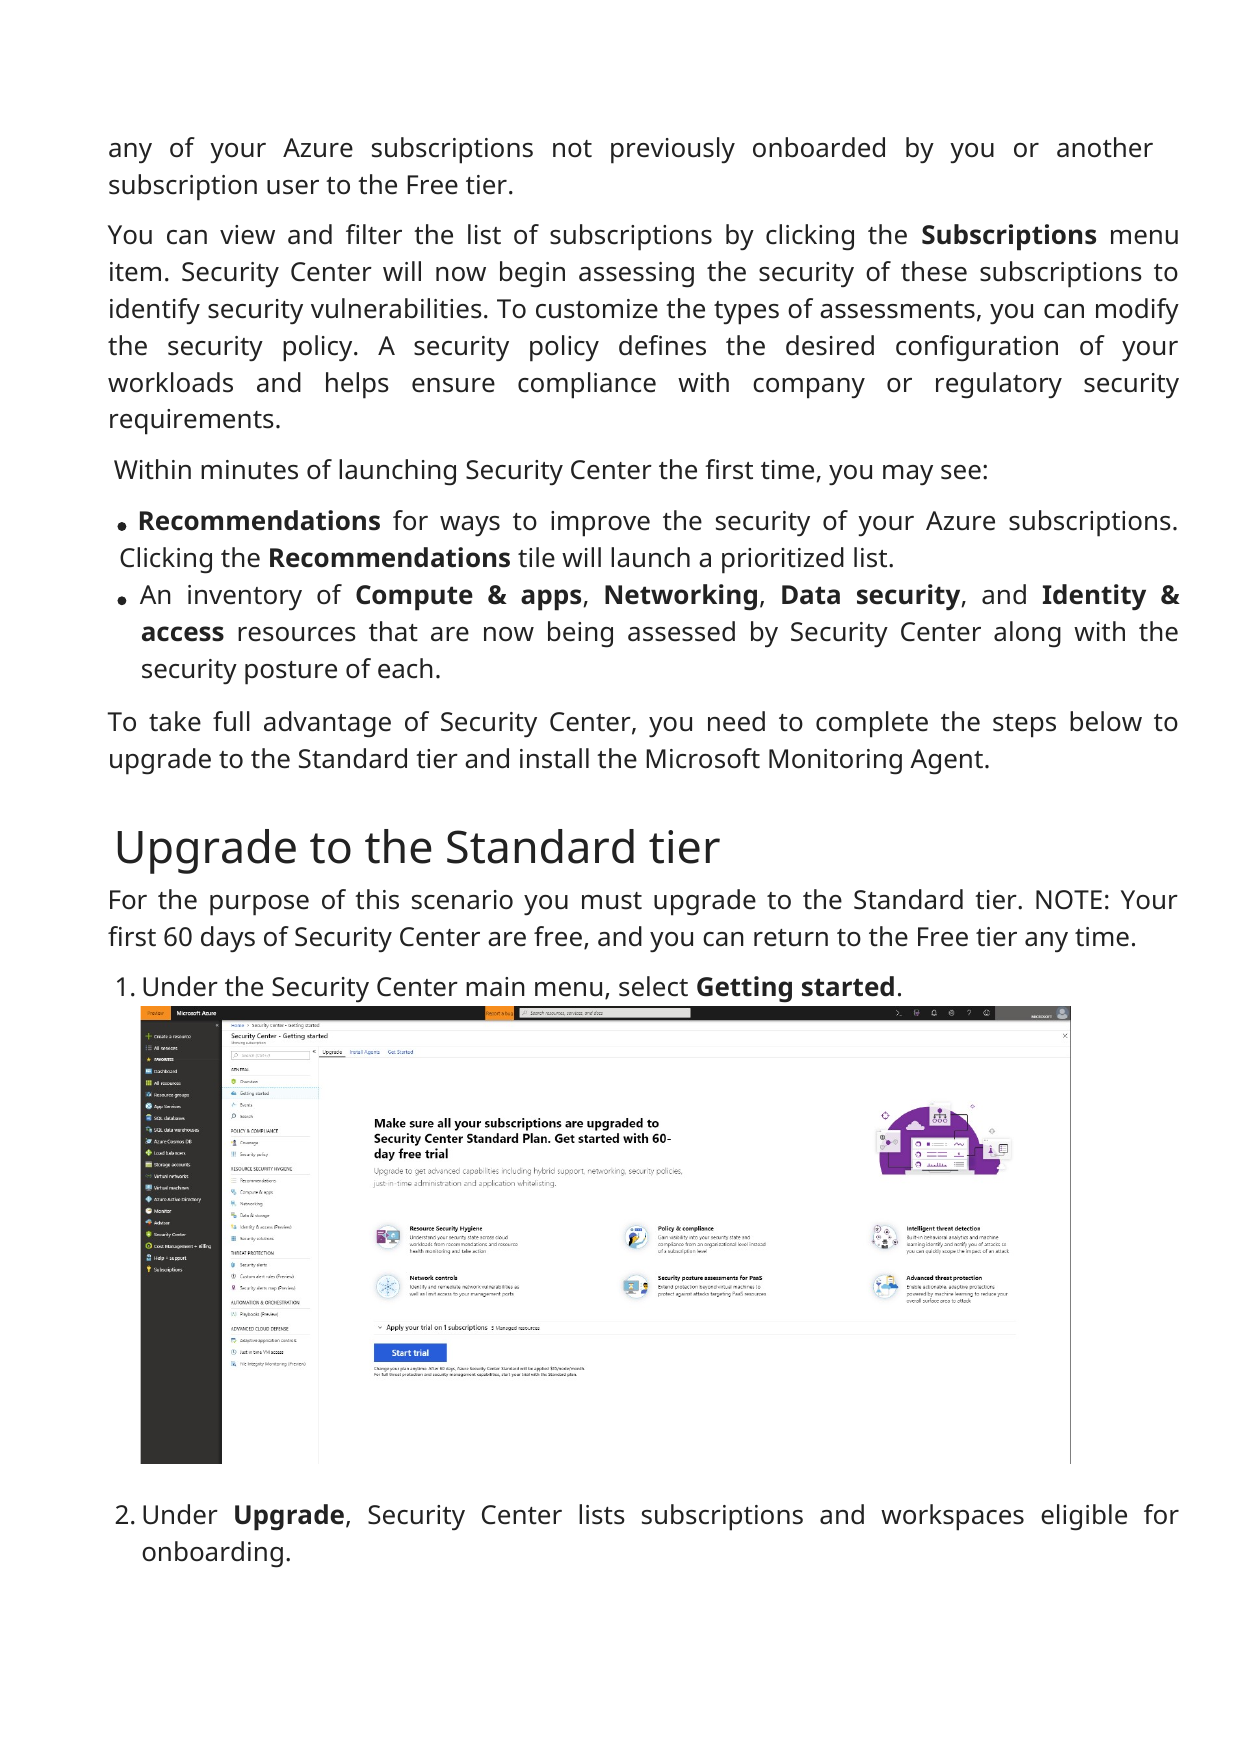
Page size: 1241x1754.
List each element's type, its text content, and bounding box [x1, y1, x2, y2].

picture [140, 1006, 1071, 1464]
list Under the Security Center main menu, select Getting started. [114, 969, 1180, 1004]
subtitle Upgrade to the Standard tier [114, 816, 1166, 877]
text Within minutes of launching Security Center the first time, you may see: [113, 451, 1180, 487]
list Under Upgrade, Security Center lists subscriptions and workspaces eligible for onboarding. [114, 1496, 1180, 1569]
text To take full advantage of Security Center, you need to complete the steps below to upgrade to the Standard tier and install the Microsoft Monitoring Agent. [107, 703, 1180, 776]
text For the purpose of this scenario you must upgrade to the Standard tier. NOTE: Your first 60 days of Security Center are free, and you can return to the Free tier any time. [107, 882, 1180, 954]
text Recommendations for ways to improve the security of your Azure subscriptions. Clicking the Recommendations tile will launch a prioritized list. [118, 502, 1180, 575]
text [107, 129, 1155, 202]
text An inventory of Compute & apps, Networking, Data security, and Identity & access resources that are now being assessed by Security Center along with the security posture of each. [118, 577, 1180, 686]
text You can view and filter the list of subscriptions by clicking the Subscriptions menu item. Security Center will now begin assessing the security of these subscriptions to identify security vulnerabilities. To customize the types of assessments, you can modify the security policy. A security policy defines the desired configuration of your workloads and helps ensure compliance with company or regulatory security requirements. [107, 217, 1180, 437]
